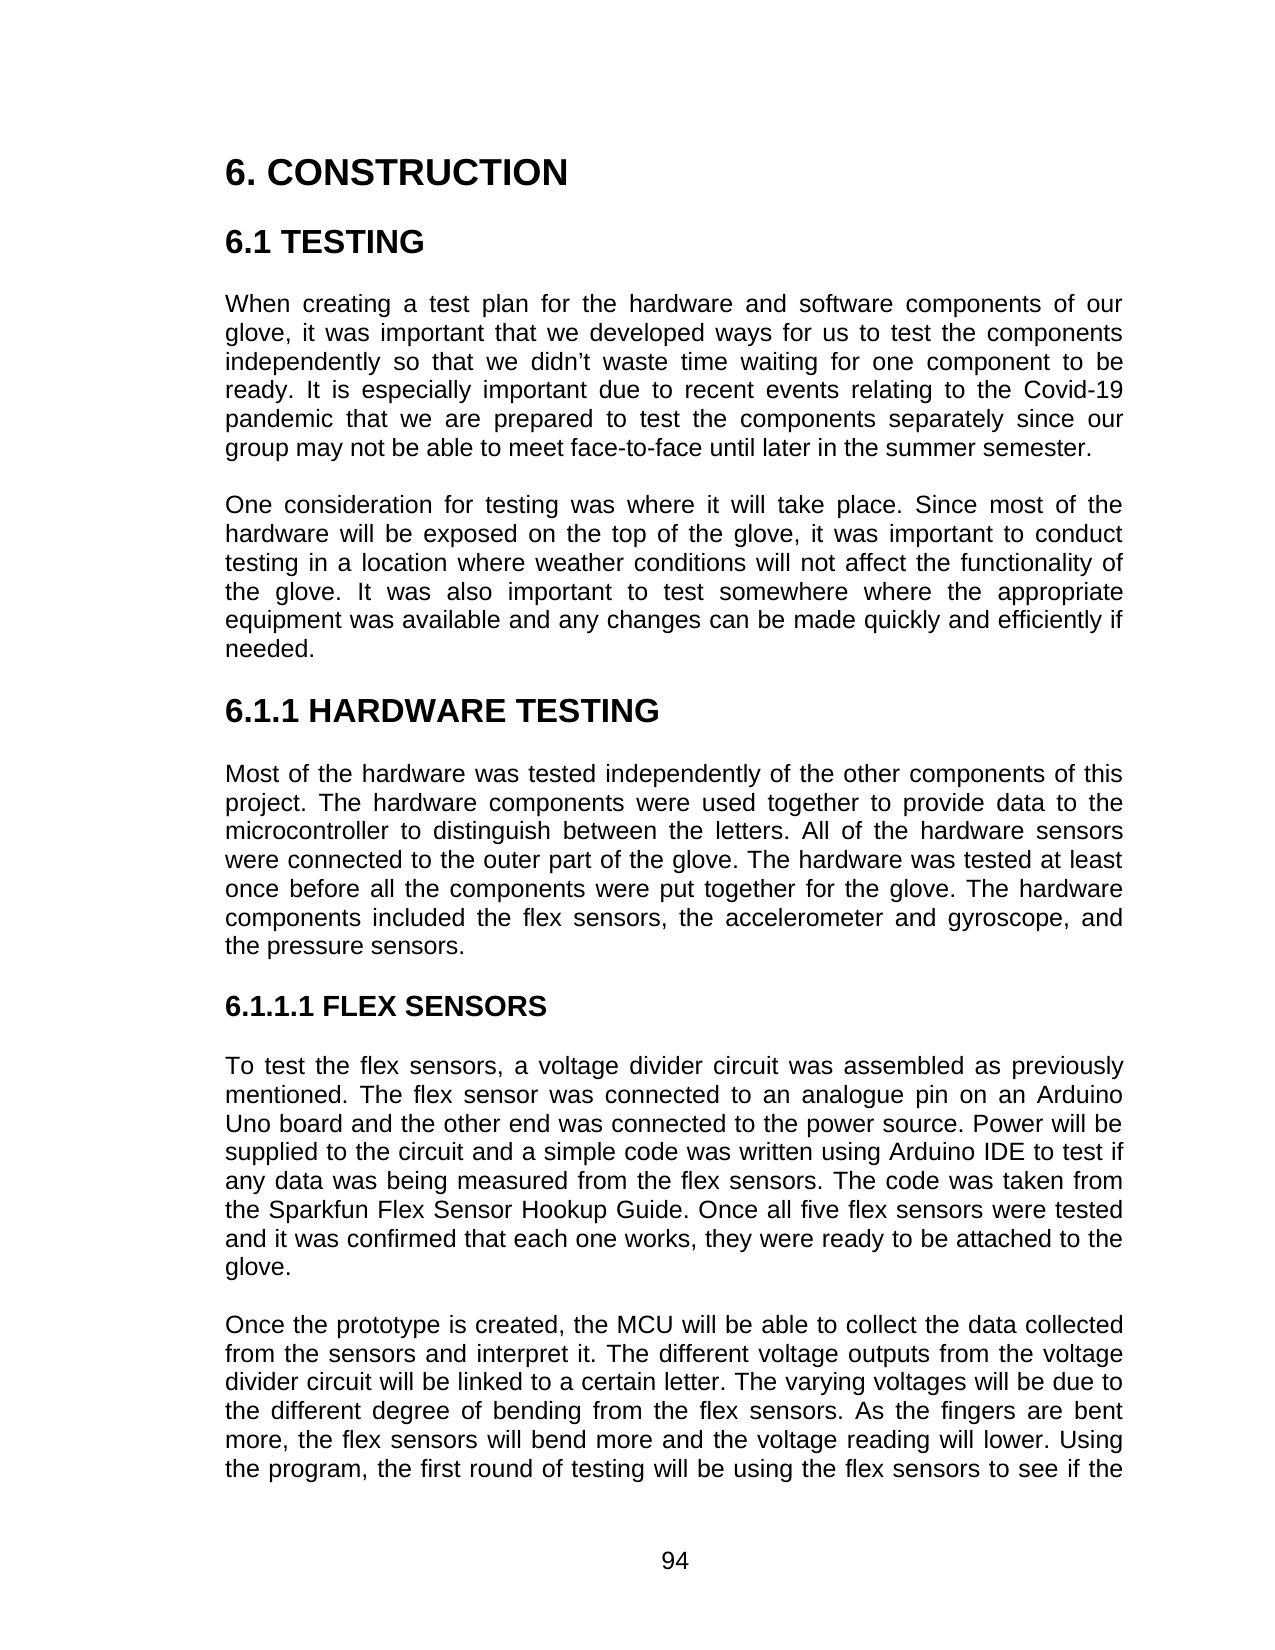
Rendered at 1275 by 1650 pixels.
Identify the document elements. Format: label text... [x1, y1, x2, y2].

text To test the flex sensors, a voltage divider circuit was assembled as previously mentioned. The flex sensor was connected to an analogue pin on an Arduino Uno board and the other end was connected to the power source. Power will be supplied to the circuit and a simple code was written using Arduino IDE to test if any data was being measured from the flex sensors. The code was taken from the Sparkfun Flex Sensor Hookup Guide. Once all five flex sensors were tested and it was confirmed that each one works, they were ready to be attached to the glove. [225, 1051, 1125, 1281]
subtitle 6.1.1.1 FLEX SENSORS [225, 989, 1125, 1022]
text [225, 1310, 1125, 1482]
subtitle 6. CONSTRUCTION [225, 150, 1125, 193]
text One consideration for testing was where it will take place. Since most of the hardware will be exposed on the top of the glove, it was important to conduct testing in a location where weather conditions will not affect the functionality of the glove. It was also important to test somewhere where the appropriate equipment was available and any changes can be made quickly and efficiently if needed. [225, 490, 1125, 663]
subtitle 6.1.1 HARDWARE TESTING [225, 692, 1125, 730]
subtitle 6.1 TESTING [225, 222, 1125, 260]
text Most of the hardware was tested independently of the other components of this project. The hardware components were used together to provide data to the microcontroller to distinguish between the letters. All of the hardware sensors were connected to the outer part of the glove. The hardware was tested at least once before all the components were put together for the glove. The hardware components included the flex sensors, the accelerometer and gyroscope, and the pressure sensors. [225, 759, 1125, 960]
text When creating a test plan for the hardware and software components of our glove, it was important that we developed ways for us to test the components independently so that we didn’t waste time waiting for one component to be ready. It is especially important due to recent events relating to the Covid-19 pandemic that we are prepared to test the components separately since our group may not be able to meet face-to-face until later in the summer semester. [225, 289, 1125, 462]
